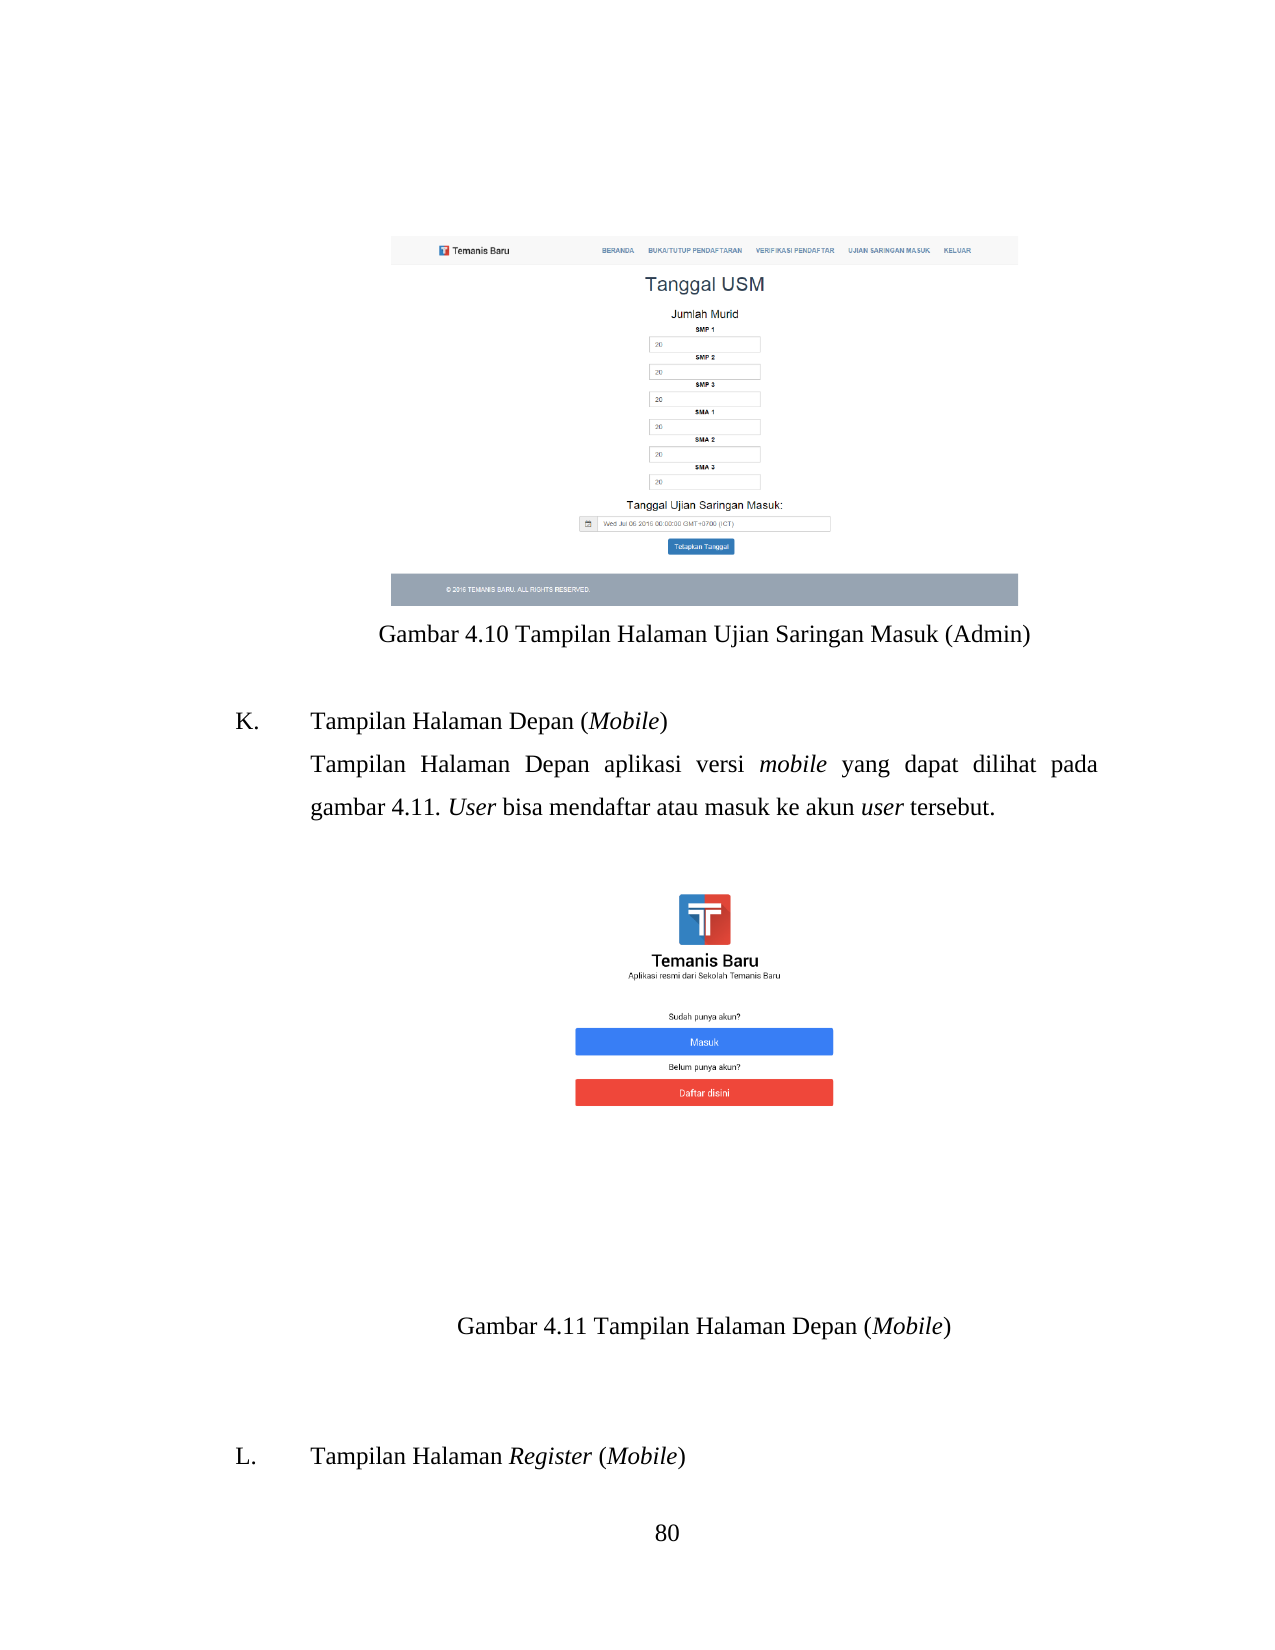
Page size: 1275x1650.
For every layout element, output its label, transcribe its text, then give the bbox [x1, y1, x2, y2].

list Tampilan Halaman Depan aplikasi versi mobile yang dapat dilihat pada gambar 4.11. User bisa mendaftar atau masuk ke akun user tersebut. [310, 749, 1098, 821]
list Gambar 4.11 Tampilan Halaman Depan (Mobile) [310, 1311, 1098, 1340]
list Gambar 4.10 Tampilan Halaman Ujian Saringan Masuk (Admin) [311, 619, 1098, 648]
list Tampilan Halaman Register (Mobile) [235, 1441, 1098, 1469]
list Tampilan Halaman Depan (Mobile) [235, 706, 1098, 734]
picture [391, 236, 1019, 606]
picture [569, 835, 839, 1298]
